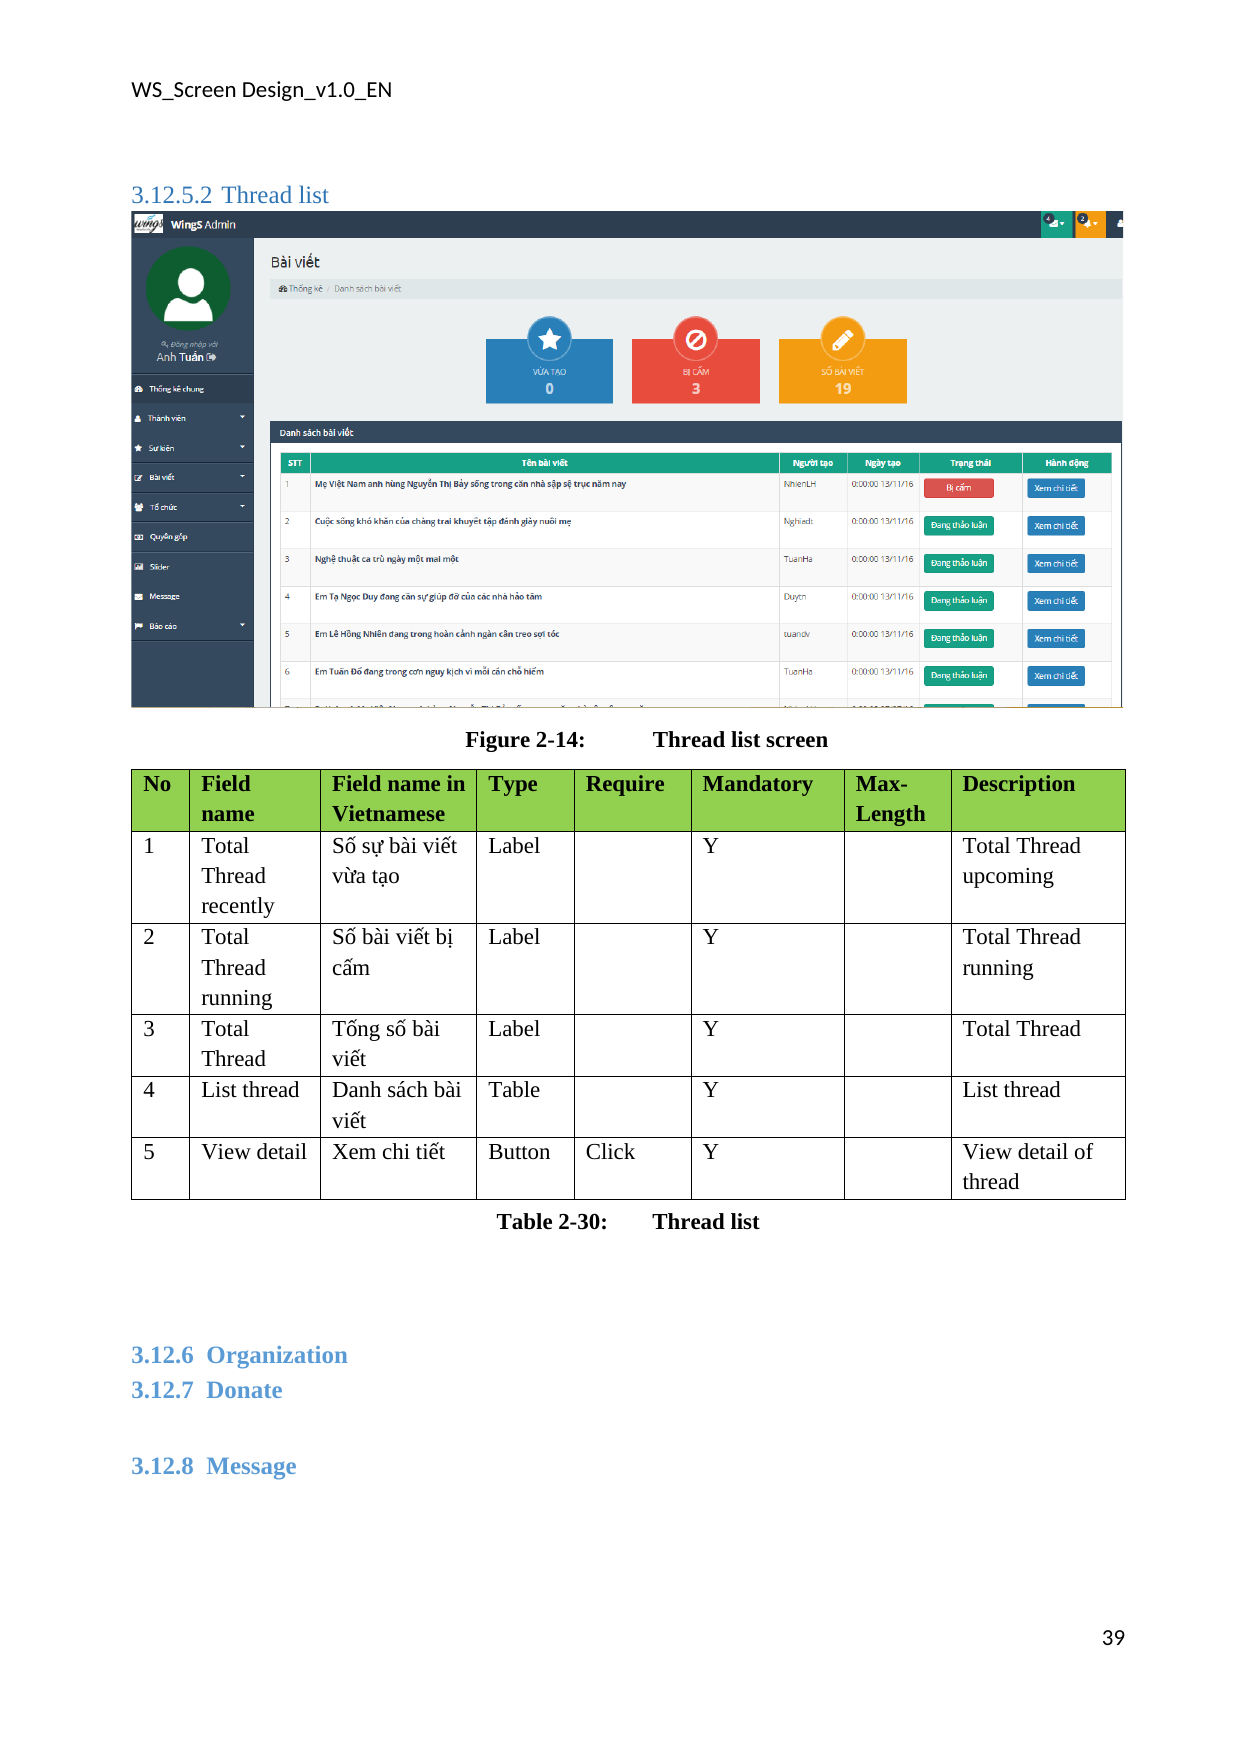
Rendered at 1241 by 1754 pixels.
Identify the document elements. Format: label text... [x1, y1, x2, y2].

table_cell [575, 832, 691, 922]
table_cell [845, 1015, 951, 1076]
subtitle Organization [131, 1340, 1125, 1369]
table_header No [132, 770, 189, 831]
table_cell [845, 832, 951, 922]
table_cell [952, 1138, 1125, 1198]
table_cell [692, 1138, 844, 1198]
table_header Type [477, 770, 574, 831]
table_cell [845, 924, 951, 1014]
table_cell 1 [132, 832, 189, 922]
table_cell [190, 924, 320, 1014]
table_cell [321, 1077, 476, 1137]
text Thread list [131, 1208, 1125, 1234]
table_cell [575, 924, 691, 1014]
table_header Field name [190, 770, 320, 831]
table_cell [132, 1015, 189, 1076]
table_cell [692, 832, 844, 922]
subtitle Message [131, 1451, 1125, 1480]
text Thread list screen [169, 727, 1125, 753]
table_header Description [952, 770, 1125, 831]
table_header Require [575, 770, 691, 831]
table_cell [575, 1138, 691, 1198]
table_header Max-Length [845, 770, 951, 831]
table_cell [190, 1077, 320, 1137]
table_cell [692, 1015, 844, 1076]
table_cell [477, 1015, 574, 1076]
subtitle Thread list [131, 180, 1125, 209]
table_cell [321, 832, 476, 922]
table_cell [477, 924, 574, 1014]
table_cell Total Thread recently [190, 832, 320, 922]
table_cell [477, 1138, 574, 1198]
subtitle Donate [131, 1375, 1125, 1404]
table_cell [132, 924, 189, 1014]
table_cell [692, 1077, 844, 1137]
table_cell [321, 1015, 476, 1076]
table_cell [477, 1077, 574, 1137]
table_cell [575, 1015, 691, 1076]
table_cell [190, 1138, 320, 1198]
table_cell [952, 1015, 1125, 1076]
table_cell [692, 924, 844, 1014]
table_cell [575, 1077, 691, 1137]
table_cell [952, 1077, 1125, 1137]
table_header Field name in Vietnamese [321, 770, 476, 831]
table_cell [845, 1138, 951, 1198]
table_header Mandatory [692, 770, 844, 831]
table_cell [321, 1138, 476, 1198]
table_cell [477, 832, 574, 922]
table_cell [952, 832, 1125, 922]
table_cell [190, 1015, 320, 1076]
picture [131, 211, 1124, 708]
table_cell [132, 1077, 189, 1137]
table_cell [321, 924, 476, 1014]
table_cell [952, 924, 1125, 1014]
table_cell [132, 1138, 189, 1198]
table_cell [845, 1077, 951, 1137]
